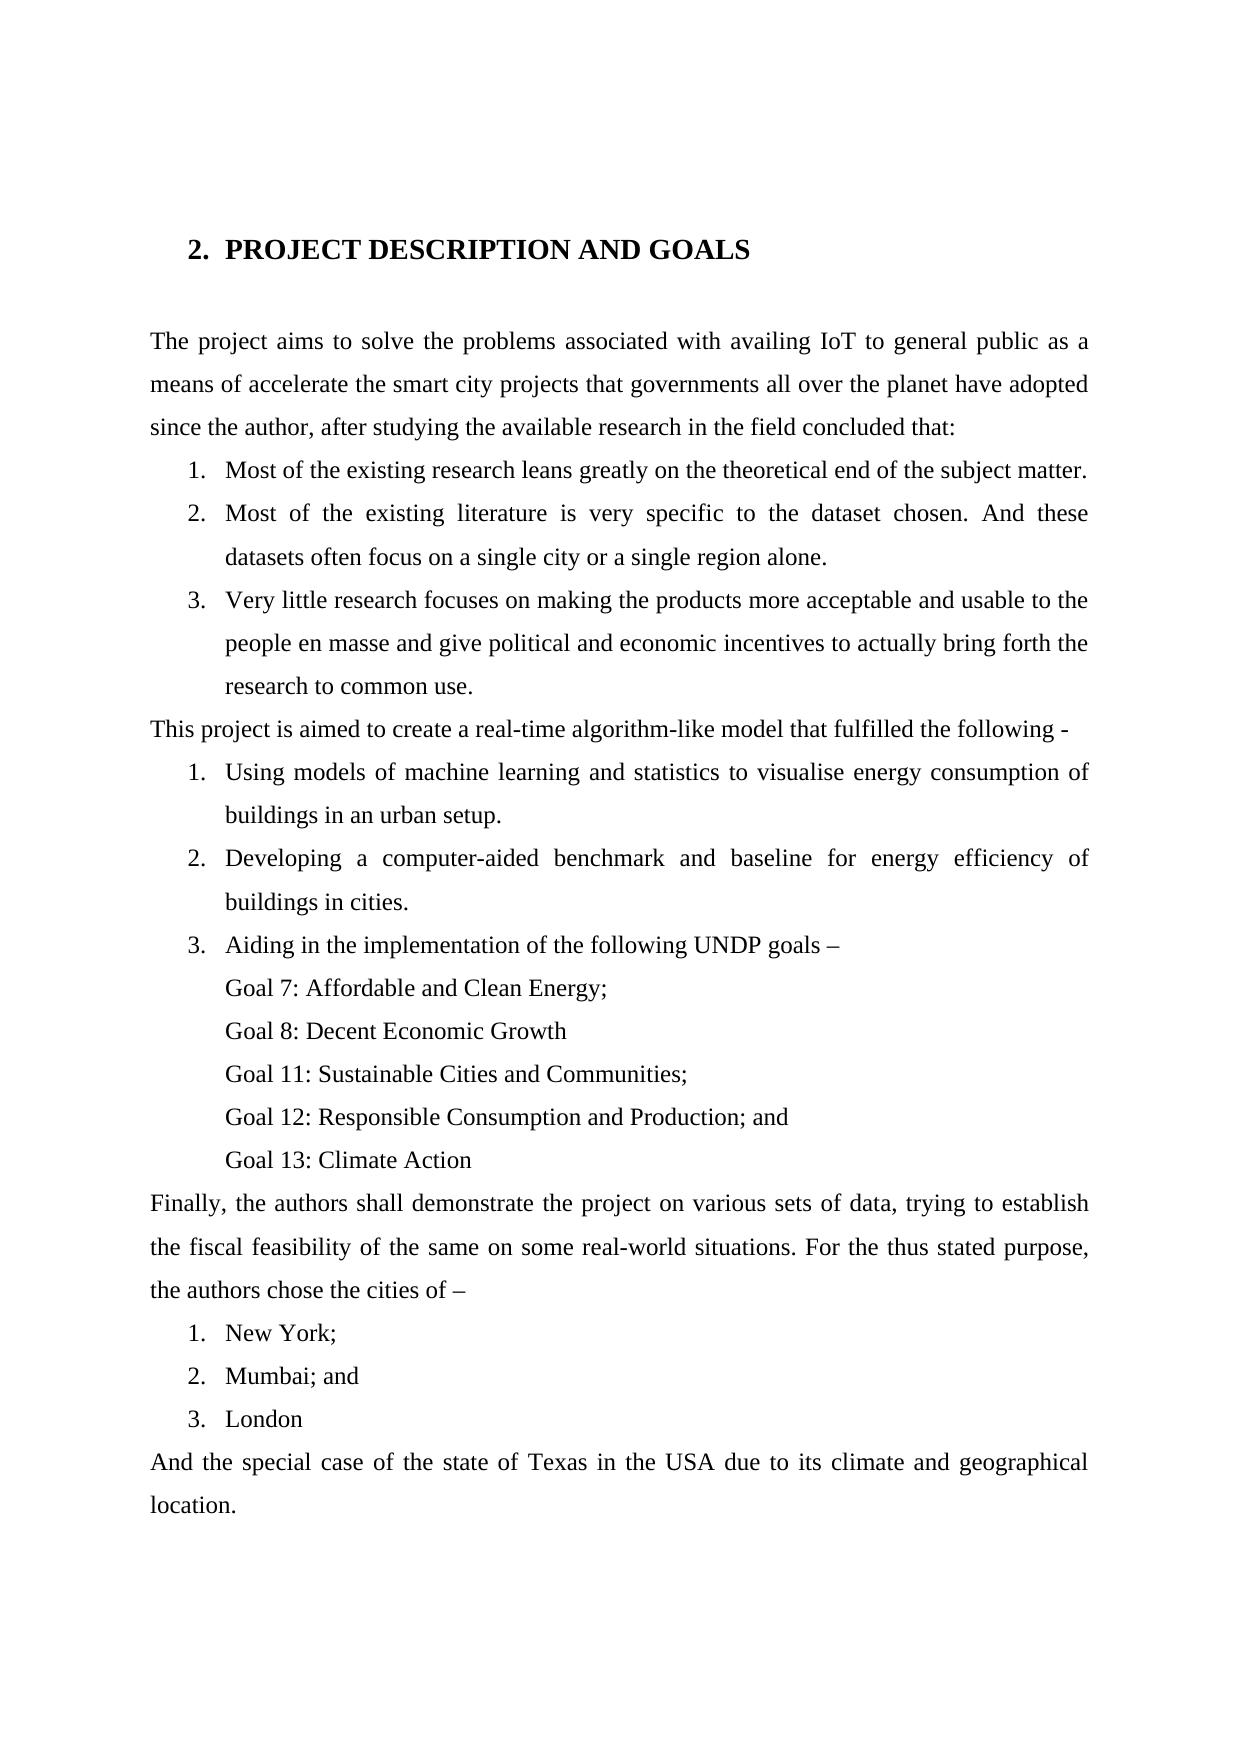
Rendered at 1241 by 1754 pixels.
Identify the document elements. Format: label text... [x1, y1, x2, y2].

list Very little research focuses on making the products more acceptable and usable to the people en masse and give political and economic incentives to actually bring forth the research to common use. [187, 585, 1090, 700]
list Developing a computer-aided benchmark and baseline for energy efficiency of buildings in cities. [187, 843, 1090, 915]
list Goal 12: Responsible Consumption and Production; and [225, 1102, 1090, 1131]
list Most of the existing literature is very specific to the dataset chosen. And these datasets often focus on a single city or a single region alone. [187, 498, 1090, 570]
list Goal 11: Sustainable Cities and Communities; [225, 1059, 1090, 1088]
subtitle PROJECT DESCRIPTION AND GOALS [187, 232, 1090, 266]
list Using models of machine learning and statistics to visualise energy consumption of buildings in an urban setup. [187, 757, 1090, 829]
text And the special case of the state of Texas in the USA due to its climate and geographical location. [150, 1447, 1090, 1519]
text The project aims to solve the problems associated with availing IoT to general public as a means of accelerate the smart city projects that governments all over the planet have adopted since the author, after studying the available research in the field concluded that: [150, 326, 1090, 441]
list Goal 13: Climate Action [225, 1145, 1090, 1174]
list Aiding in the implementation of the following UNDP goals – [187, 930, 1090, 958]
text Finally, the authors shall demonstrate the project on various sets of data, trying to establish the fiscal feasibility of the same on some real-world situations. For the thus stated purpose, the authors chose the cities of – [150, 1188, 1090, 1303]
list London [187, 1404, 1090, 1433]
list Goal 8: Decent Economic Growth [225, 1016, 1090, 1045]
list Mumbai; and [187, 1361, 1090, 1390]
list Most of the existing research leans greatly on the theoretical end of the subject matter. [187, 455, 1090, 484]
list Goal 7: Affordable and Clean Energy; [225, 973, 1090, 1002]
text This project is aimed to create a real-time algorithm-like model that fulfilled the following - [150, 714, 1090, 743]
list New York; [187, 1318, 1090, 1347]
